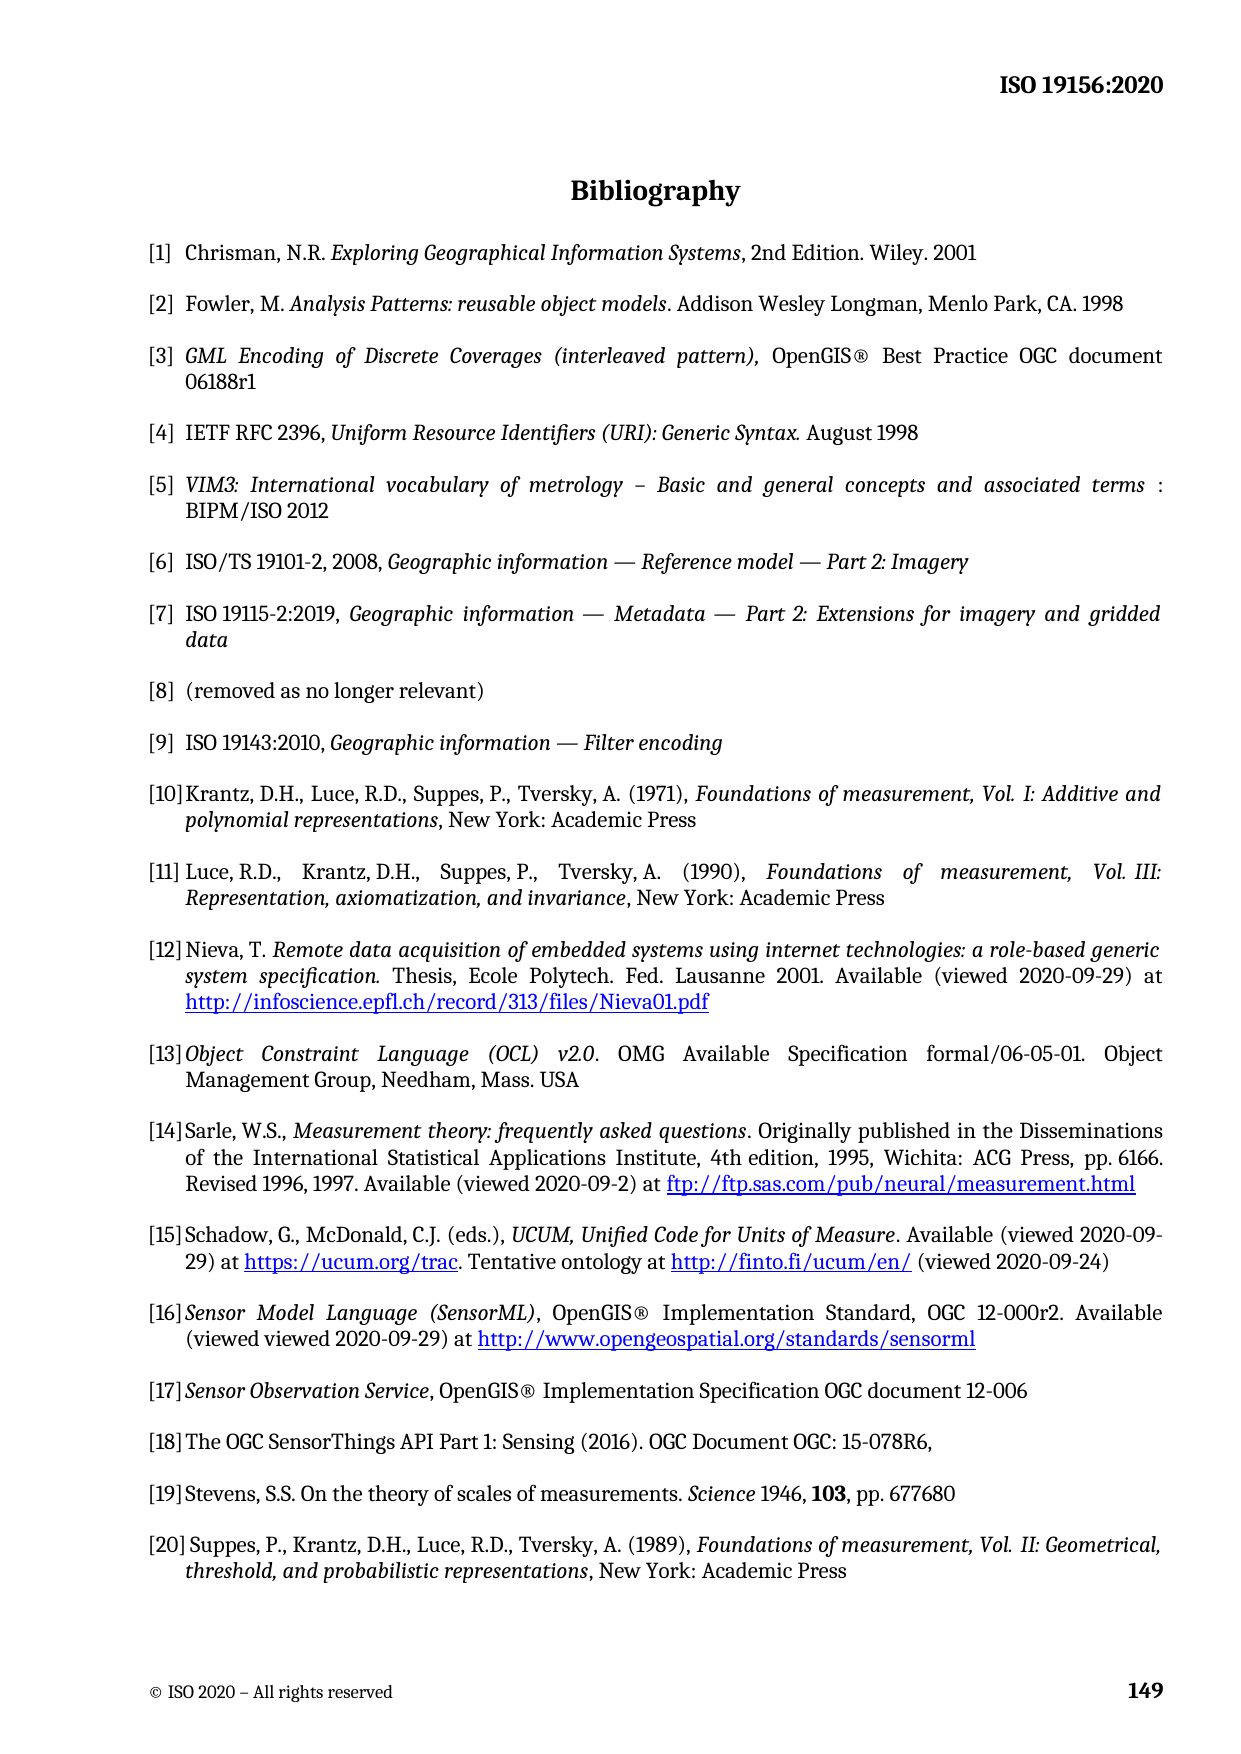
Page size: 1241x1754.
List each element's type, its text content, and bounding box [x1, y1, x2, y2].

list Fowler, M. Analysis Patterns: reusable object models. Addison Wesley Longman, Menlo Park, CA. 1998 [148, 291, 1163, 317]
list Stevens, S.S. On the theory of scales of measurements. Science 1946, 103, pp. 677680 [148, 1480, 1163, 1507]
list ISO/TS 19101-2, 2008, Geographic information — Reference model — Part 2: Imagery [148, 549, 1163, 576]
list Luce, R.D., Krantz, D.H., Suppes, P., Tversky, A. (1990), Foundations of measurement, Vol. III: Representation, axiomatization, and invariance, New York: Academic Press [148, 859, 1163, 911]
list ISO 19143:2010, Geographic information — Filter encoding [148, 729, 1163, 756]
list Krantz, D.H., Luce, R.D., Suppes, P., Tversky, A. (1971), Foundations of measurement, Vol. I: Additive and polynomial representations, New York: Academic Press [148, 781, 1163, 834]
list Schadow, G., McDonald, C.J. (eds.), UCUM, Unified Code for Units of Measure. Available (viewed 2020-09-29) at https://ucum.org/trac. Tentative ontology at http://finto.fi/ucum/en/ (viewed 2020-09-24) [148, 1222, 1163, 1275]
list (removed as no longer relevant) [148, 678, 1163, 704]
list Suppes, P., Krantz, D.H., Luce, R.D., Tversky, A. (1989), Foundations of measurement, Vol. II: Geometrical, threshold, and probabilistic representations, New York: Academic Press [148, 1532, 1163, 1584]
list Nieva, T. Remote data acquisition of embedded systems using internet technologies: a role-based generic system specification. Thesis, Ecole Polytech. Fed. Lausanne 2001. Available (viewed 2020-09-29) at http://infoscience.epfl.ch/record/313/files/Nieva01.pdf [148, 936, 1163, 1015]
list GML Encoding of Discrete Coverages (interleaved pattern), OpenGIS® Best Practice OGC document 06188r1 [148, 342, 1163, 395]
list The OGC SensorThings API Part 1: Sensing (2016). OGC Document OGC: 15-078R6, [148, 1429, 1163, 1455]
list IETF RFC 2396, Uniform Resource Identifiers (URI): Generic Syntax. August 1998 [148, 420, 1163, 446]
list VIM3: International vocabulary of metrology – Basic and general concepts and associated terms : BIPM/ISO 2012 [148, 471, 1163, 524]
list Sarle, W.S., Measurement theory: frequently asked questions. Originally published in the Disseminations of the International Statistical Applications Institute, 4th edition, 1995, Wichita: ACG Press, pp. 6166. Revised 1996, 1997. Available (viewed 2020-09-2) at ftp://ftp.sas.com/pub/neural/measurement.html [148, 1118, 1163, 1197]
list ISO 19115-2:2019, Geographic information — Metadata — Part 2: Extensions for imagery and gridded data [148, 601, 1163, 653]
list Sensor Model Language (SensorML), OpenGIS® Implementation Standard, OGC 12-000r2. Available (viewed viewed 2020-09-29) at http://www.opengeospatial.org/standards/sensorml [148, 1300, 1163, 1353]
list Chrisman, N.R. Exploring Geographical Information Systems, 2nd Edition. Wiley. 2001 [148, 240, 1163, 266]
title Bibliography [148, 174, 1163, 207]
list Object Constraint Language (OCL) v2.0. OMG Available Specification formal/06-05-01. Object Management Group, Needham, Mass. USA [148, 1040, 1163, 1093]
list Sensor Observation Service, OpenGIS® Implementation Specification OGC document 12-006 [148, 1378, 1163, 1404]
